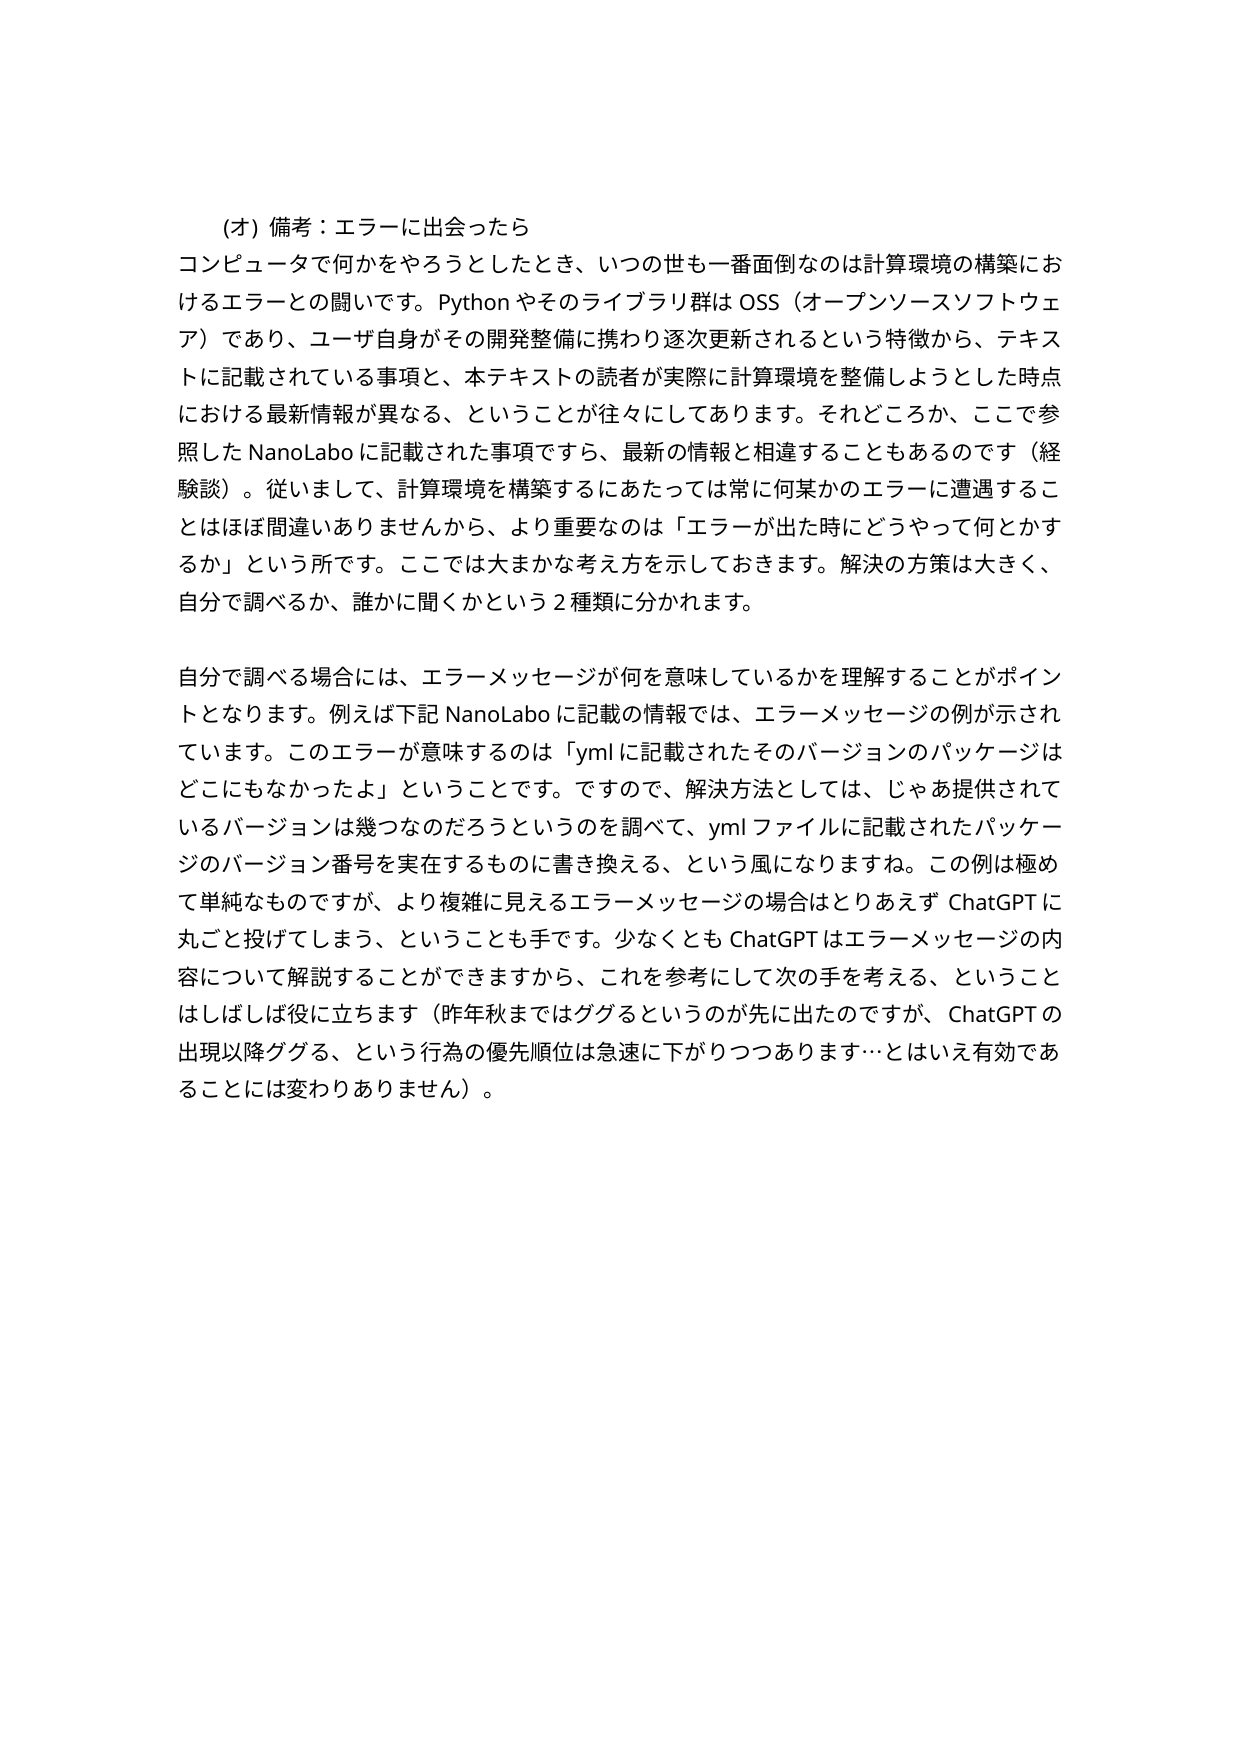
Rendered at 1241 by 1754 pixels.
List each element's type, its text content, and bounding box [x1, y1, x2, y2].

text コンピュータで何かをやろうとしたとき、いつの世も一番面倒なのは計算環境の構築におけるエラーとの闘いです。Pythonやそのライブラリ群はOSS（オープンソースソフトウェア）であり、ユーザ自身がその開発整備に携わり逐次更新されるという特徴から、テキストに記載されている事項と、本テキストの読者が実際に計算環境を整備しようとした時点における最新情報が異なる、ということが往々にしてあります。それどころか、ここで参照したNanoLaboに記載された事項ですら、最新の情報と相違することもあるのです（経験談）。従いまして、計算環境を構築するにあたっては常に何某かのエラーに遭遇することはほぼ間違いありませんから、より重要なのは「エラーが出た時にどうやって何とかするか」という所です。ここでは大まかな考え方を示しておきます。解決の方策は大きく、自分で調べるか、誰かに聞くかという2種類に分かれます。 [177, 244, 1063, 619]
list 備考：エラーに出会ったら [223, 207, 1063, 244]
text 自分で調べる場合には、エラーメッセージが何を意味しているかを理解することがポイントとなります。例えば下記NanoLaboに記載の情報では、エラーメッセージの例が示されています。このエラーが意味するのは「ymlに記載されたそのバージョンのパッケージはどこにもなかったよ」ということです。ですので、解決方法としては、じゃあ提供されているバージョンは幾つなのだろうというのを調べて、ymlファイルに記載されたパッケージのバージョン番号を実在するものに書き換える、という風になりますね。この例は極めて単純なものですが、より複雑に見えるエラーメッセージの場合はとりあえずChatGPTに丸ごと投げてしまう、ということも手です。少なくともChatGPTはエラーメッセージの内容について解説することができますから、これを参考にして次の手を考える、ということはしばしば役に立ちます（昨年秋まではググるというのが先に出たのですが、ChatGPTの出現以降ググる、という行為の優先順位は急速に下がりつつあります…とはいえ有効であることには変わりありません）。 [177, 657, 1063, 1107]
